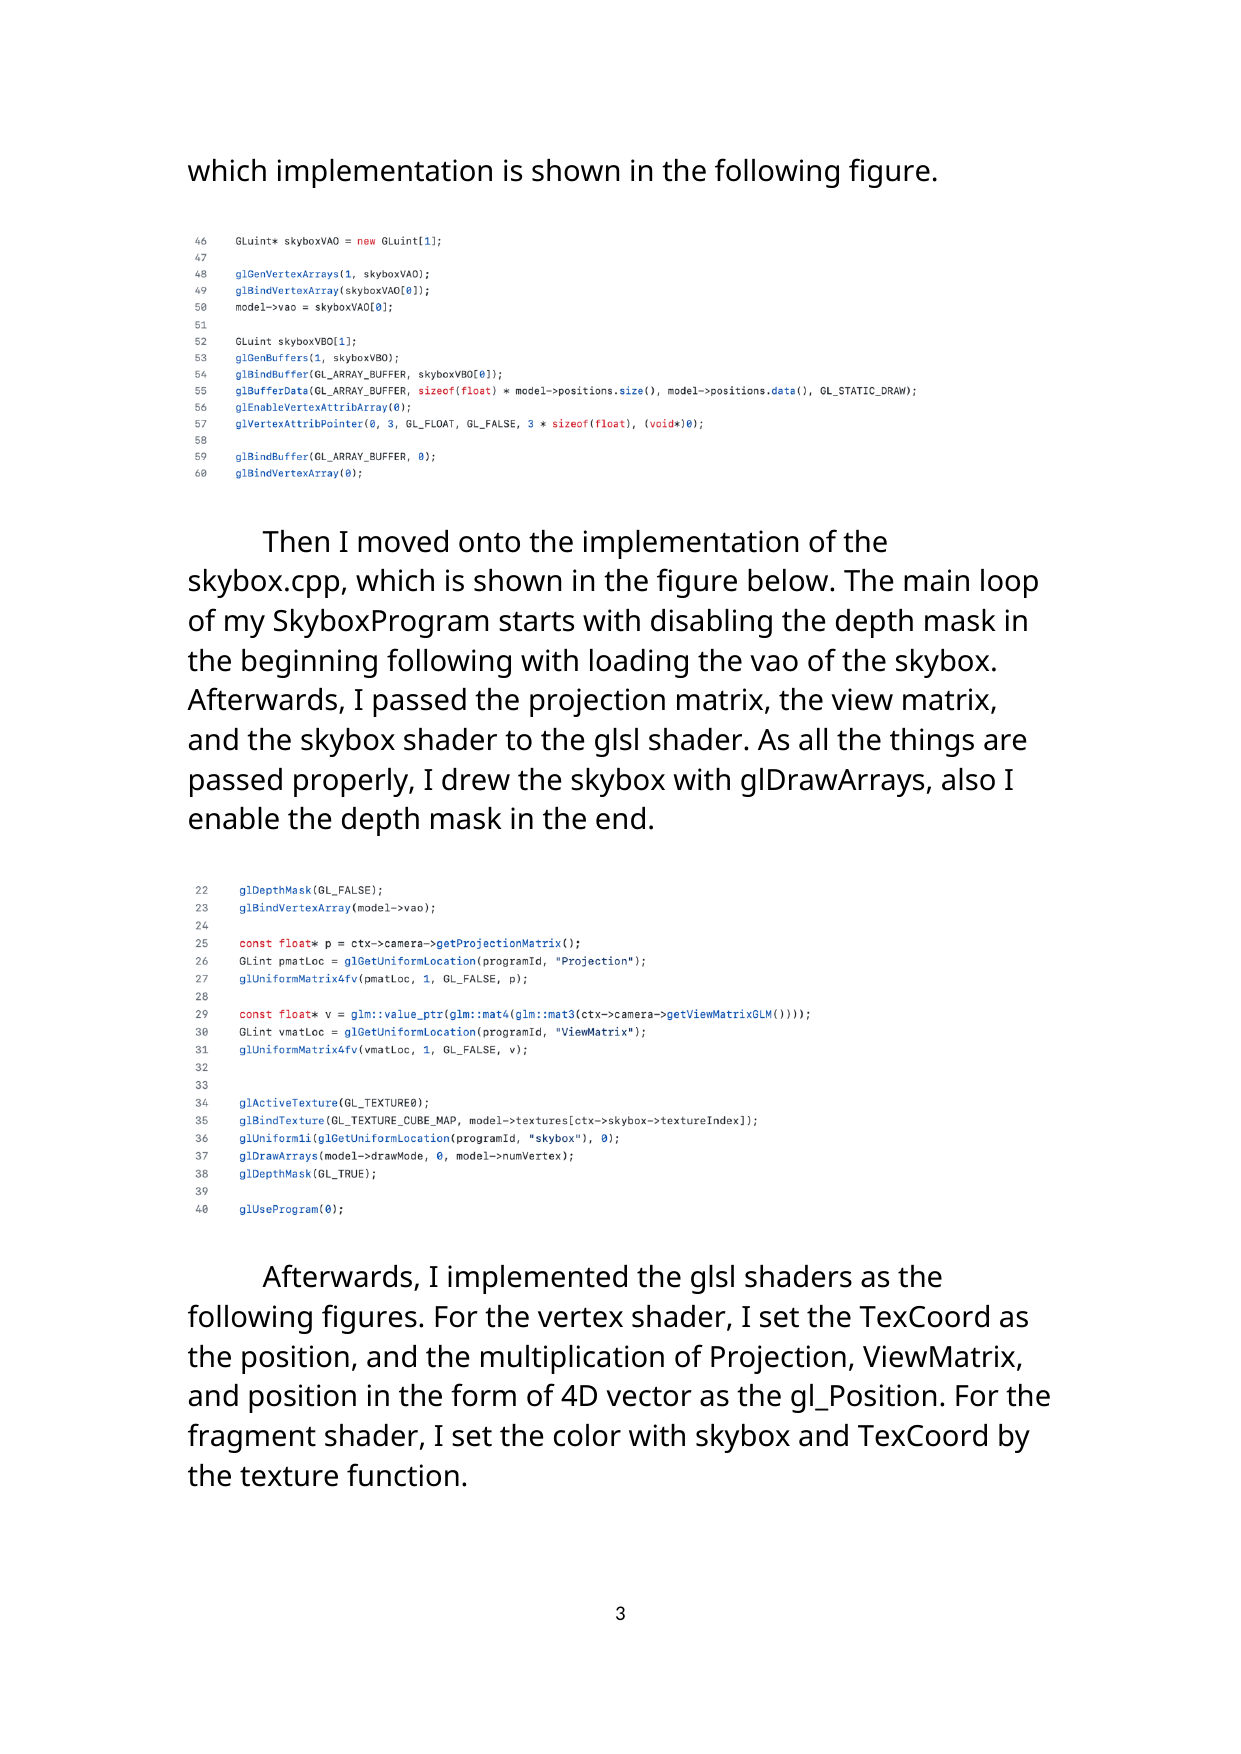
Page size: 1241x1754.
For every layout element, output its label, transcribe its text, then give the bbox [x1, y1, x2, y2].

picture [187, 229, 989, 482]
text Afterwards, I implemented the glsl shaders as the following figures. For the vertex shader, I set the TexCoord as the position, and the multiplication of Projection, ViewMatrix, and position in the form of 4D vector as the gl_Position. For the fragment shader, I set the color with skybox and TexCoord by the texture function. [187, 1257, 1053, 1495]
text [187, 150, 1053, 190]
text Then I moved onto the implementation of the skybox.cpp, which is shown in the figure below. The main loop of my SkyboxProgram starts with disabling the depth mask in the beginning following with loading the vao of the skybox. Afterwards, I passed the projection matrix, the view matrix, and the skybox shader to the glsl shader. As all the things are passed properly, I drew the skybox with glDrawArrays, also I enable the depth mask in the end. [187, 521, 1053, 838]
picture [187, 878, 1053, 1217]
